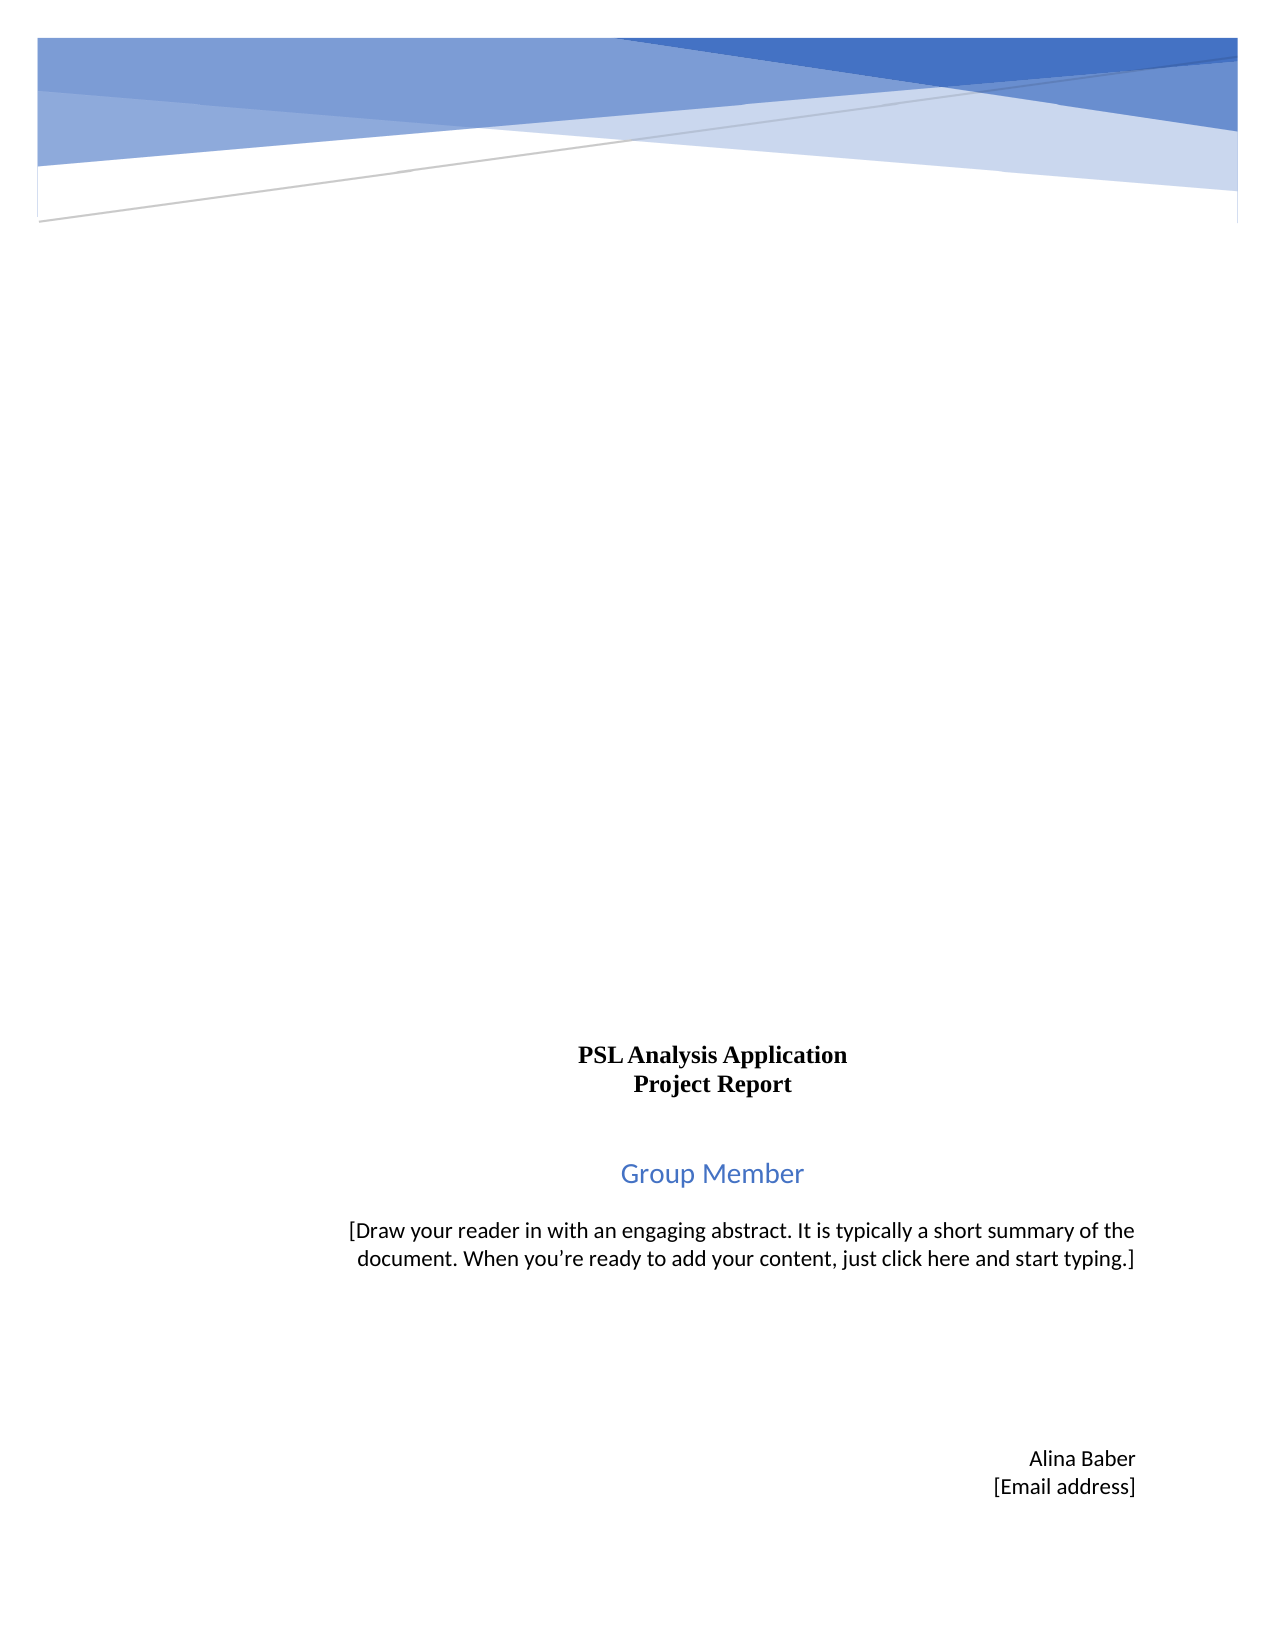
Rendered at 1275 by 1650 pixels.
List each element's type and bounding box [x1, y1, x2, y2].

picture [37, 37, 1238, 238]
